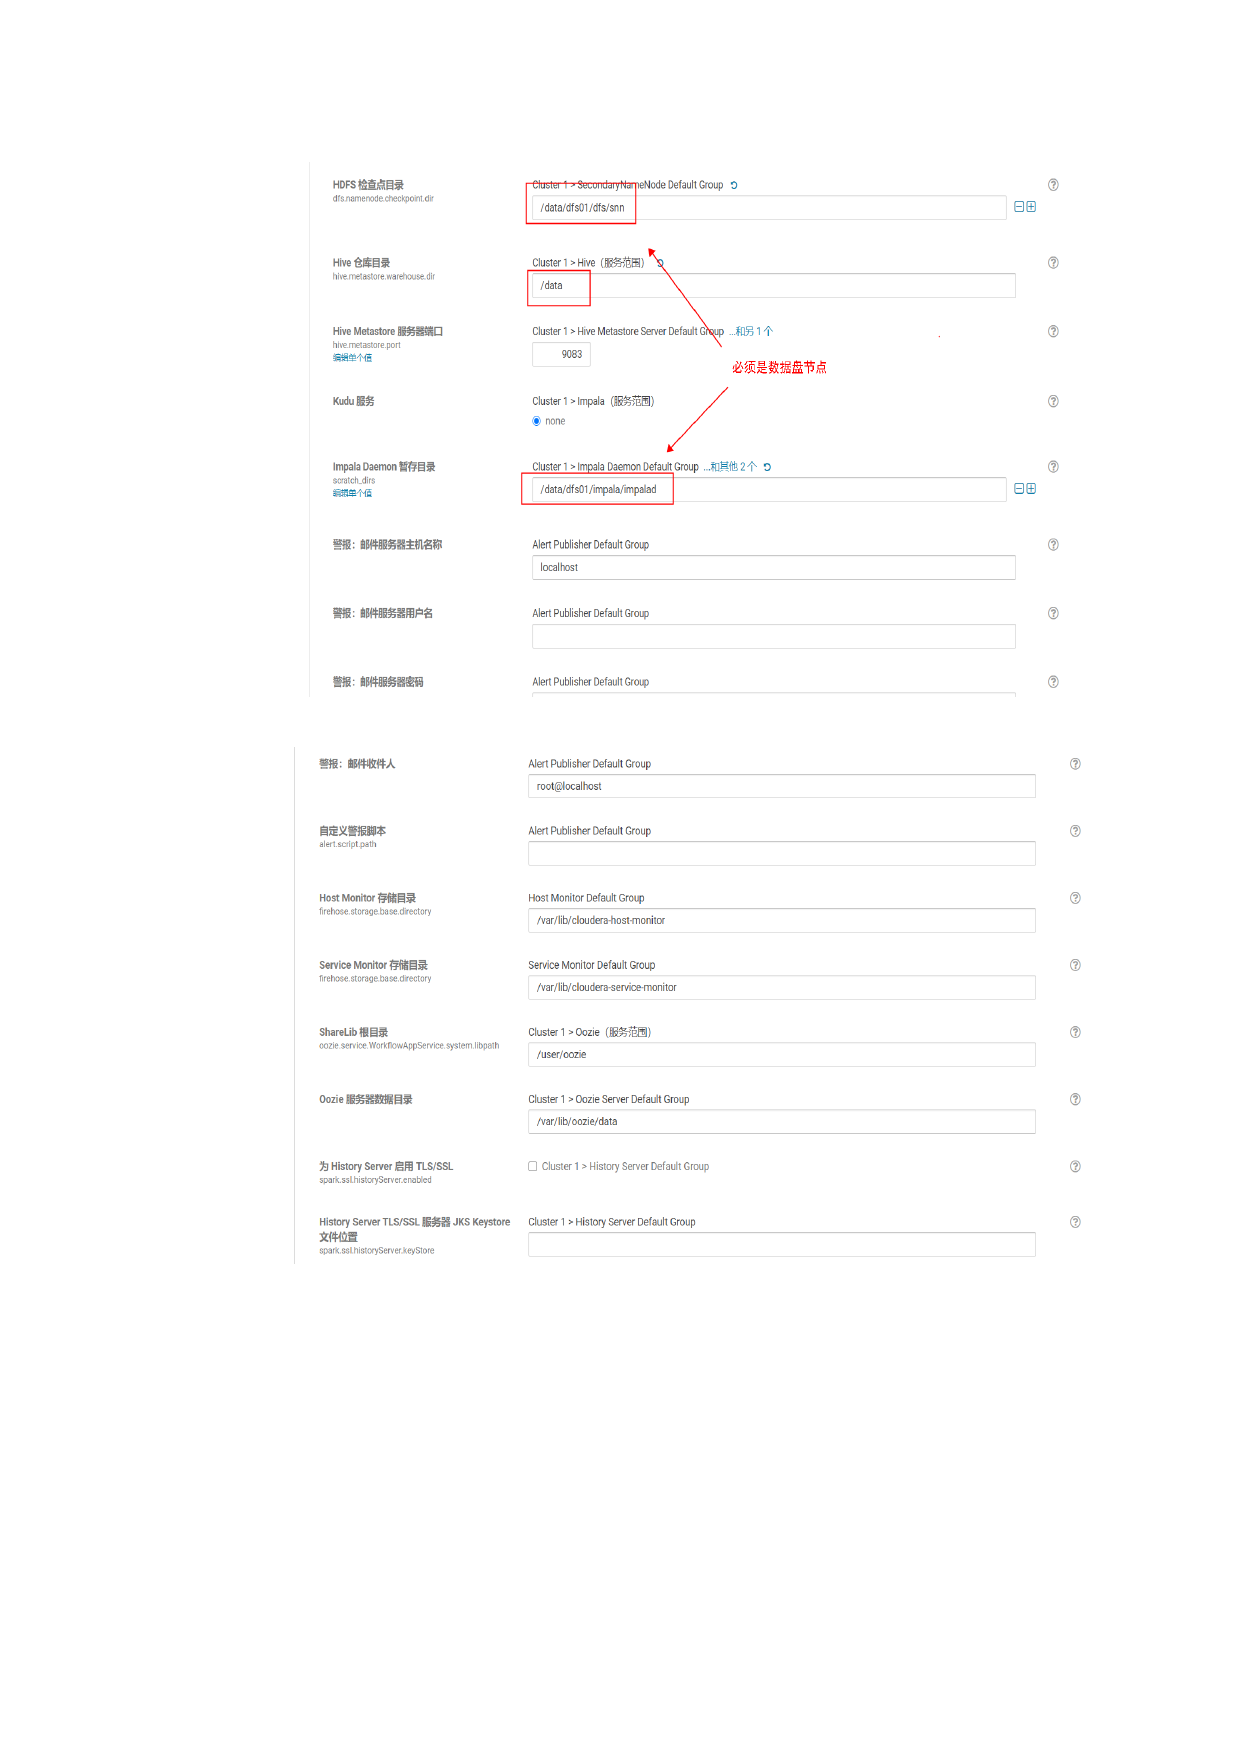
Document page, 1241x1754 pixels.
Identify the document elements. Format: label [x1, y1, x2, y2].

picture [187, 747, 1081, 1264]
picture [187, 162, 1067, 697]
